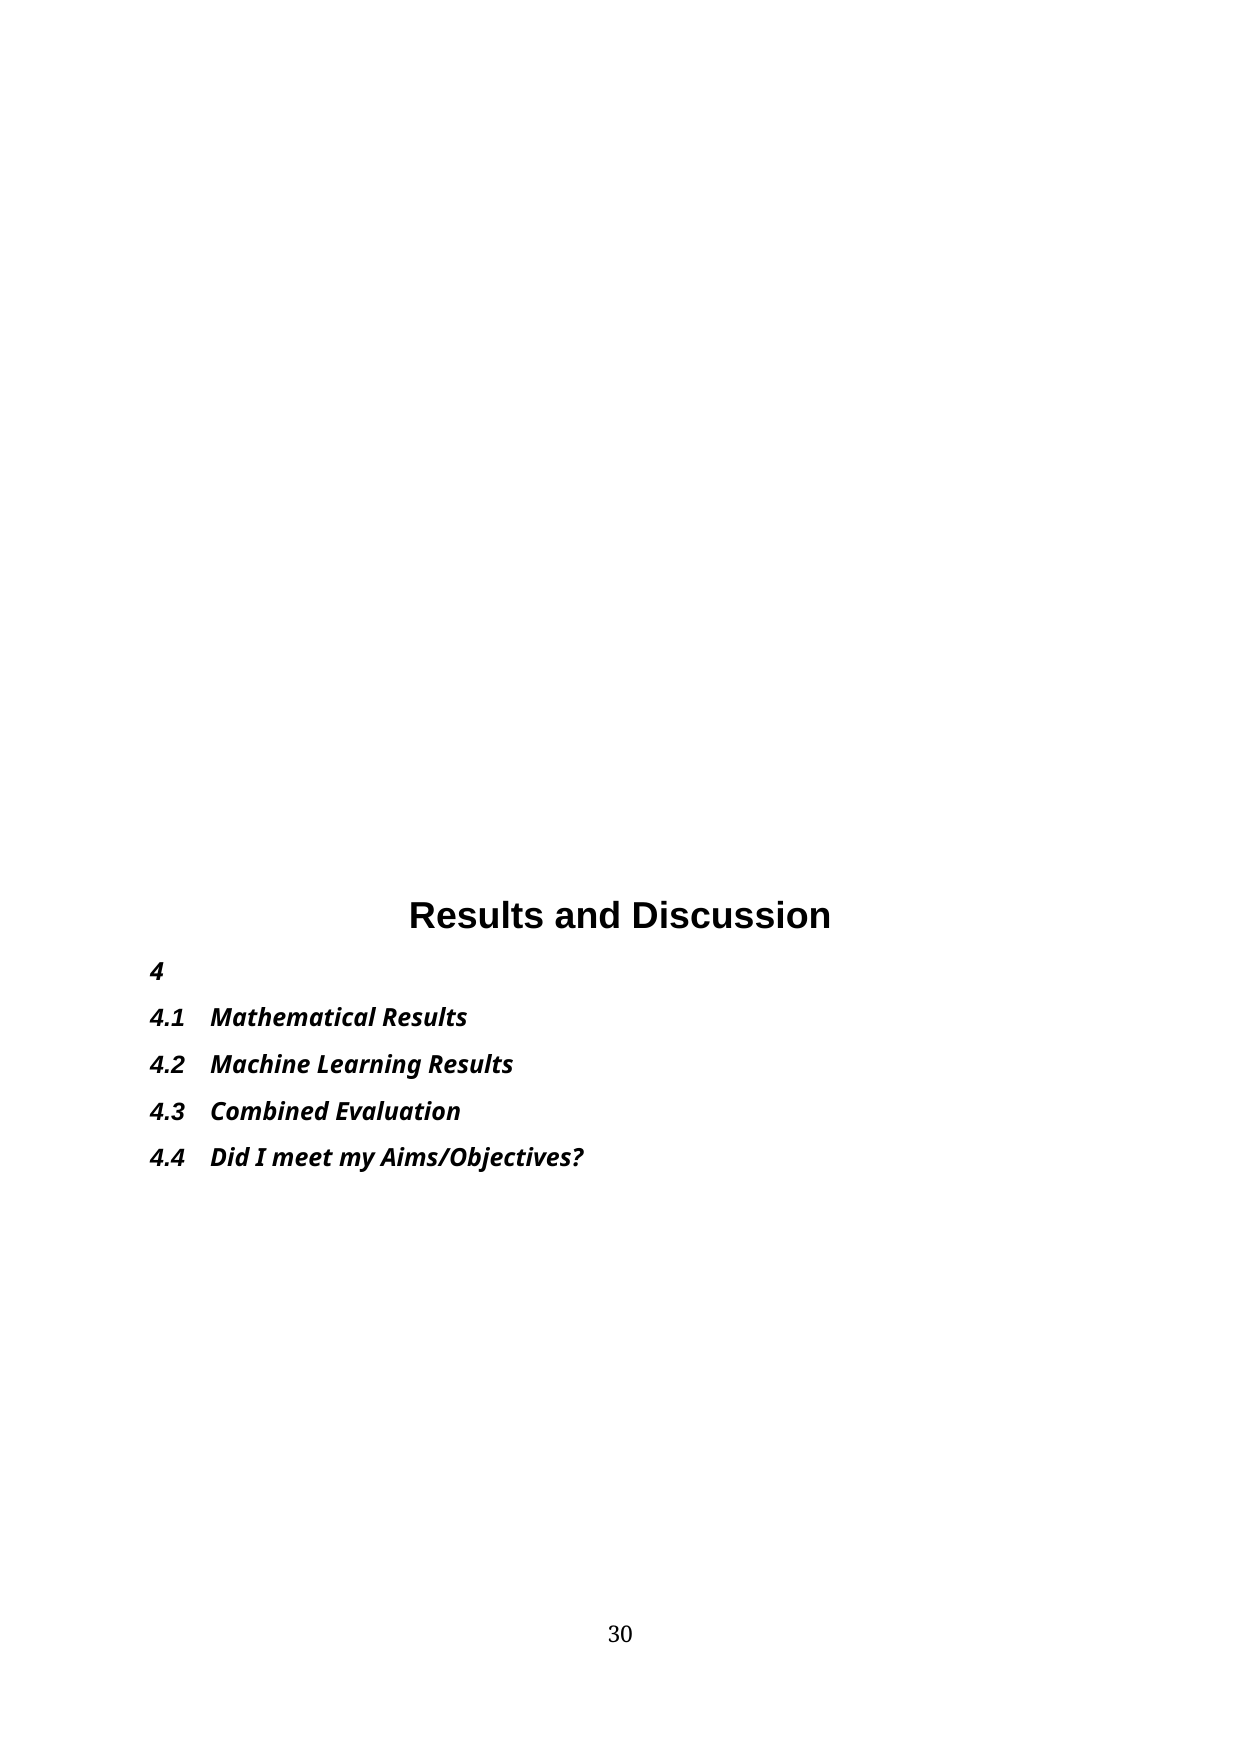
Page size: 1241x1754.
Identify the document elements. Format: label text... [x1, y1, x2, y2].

subtitle Combined Evaluation [150, 1093, 1090, 1127]
subtitle Results and Discussion [150, 894, 1090, 937]
subtitle Machine Learning Results [150, 1047, 1090, 1081]
subtitle Mathematical Results [150, 1000, 1090, 1034]
subtitle Did I meet my Aims/Objectives? [150, 1140, 1090, 1174]
